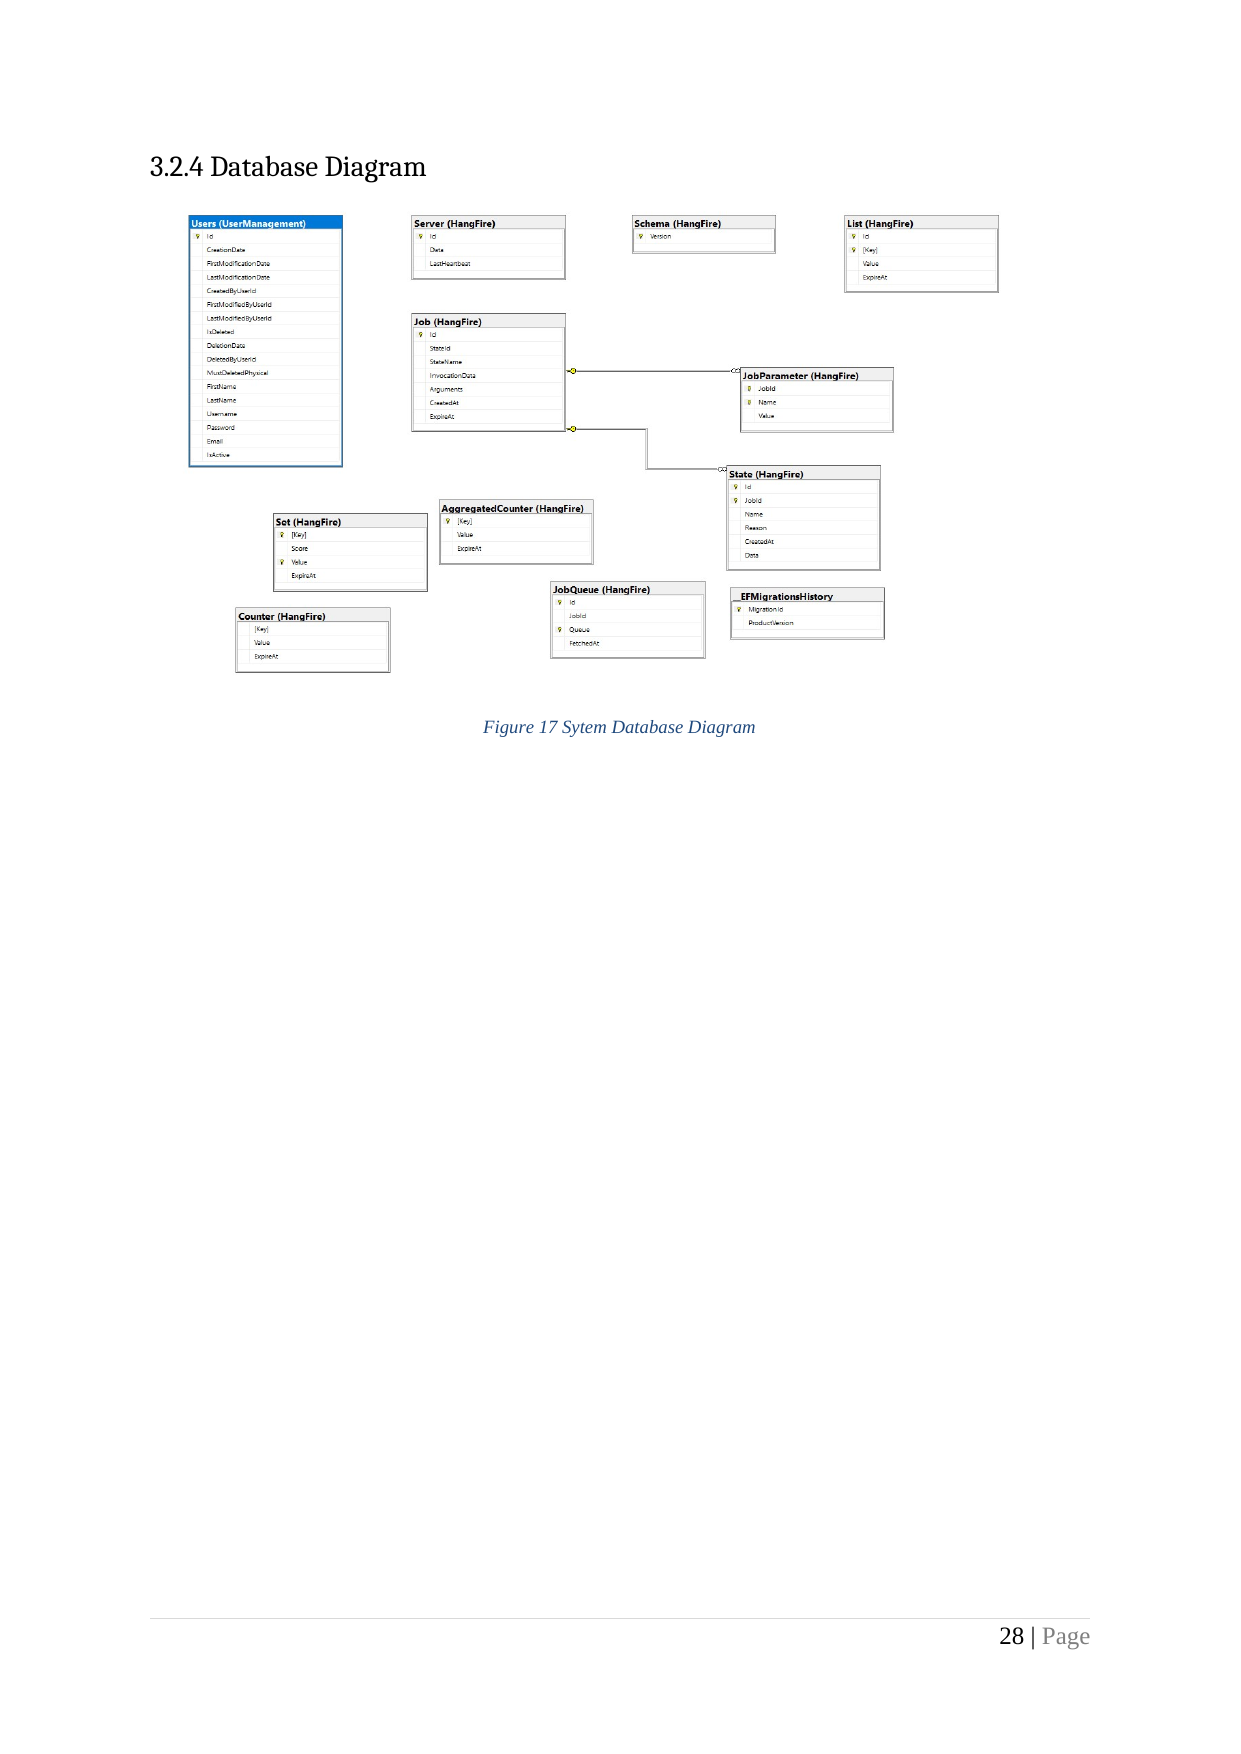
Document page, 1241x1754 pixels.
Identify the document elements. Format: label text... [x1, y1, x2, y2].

picture [150, 200, 1091, 717]
subtitle 3.2.4 Database Diagram [150, 150, 1090, 183]
text Figure 17 Sytem Database Diagram [150, 717, 1090, 738]
